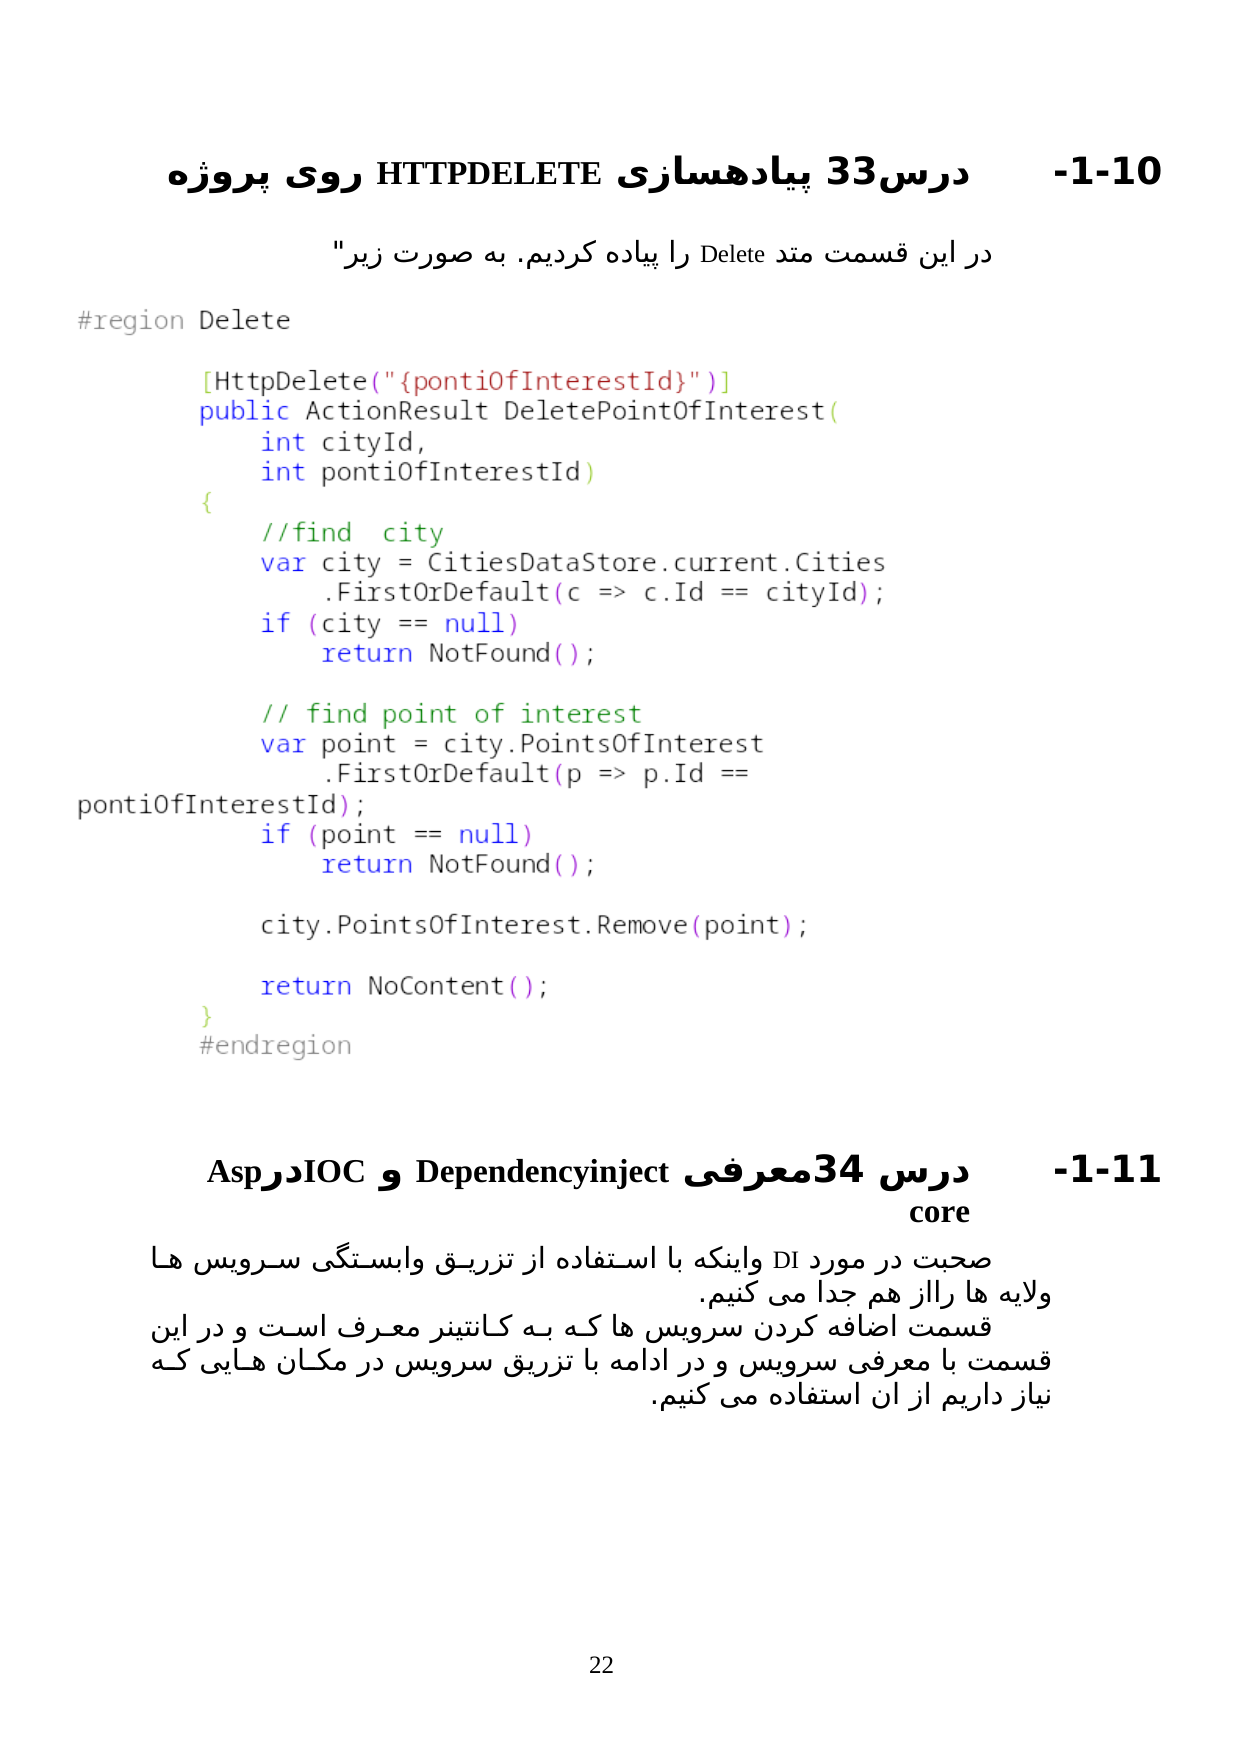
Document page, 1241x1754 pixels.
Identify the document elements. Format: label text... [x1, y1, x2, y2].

text درس33 پیادهسازی HTTPDELETE روی پروژه [150, 150, 1053, 194]
text قسمت اضافه کردن سرویس ها که به کانتینر معرف است و در این قسمت با معرفی سرویس و در ادامه با تزریق سرویس در مکان هایی که نیاز داریم از ان استفاده می کنیم. [150, 1309, 1053, 1411]
text درس 34معرفی Dependencyinject و IOCدرAsp core [150, 1147, 1053, 1229]
text در این قسمت متد Delete را پیاده کردیم. به صورت زیر" [150, 235, 1053, 269]
text صحبت در مورد DI واینکه با استفاده از تزریق وابستگی سرویس ها ولایه ها رااز هم جدا می کنیم. [150, 1242, 1053, 1309]
